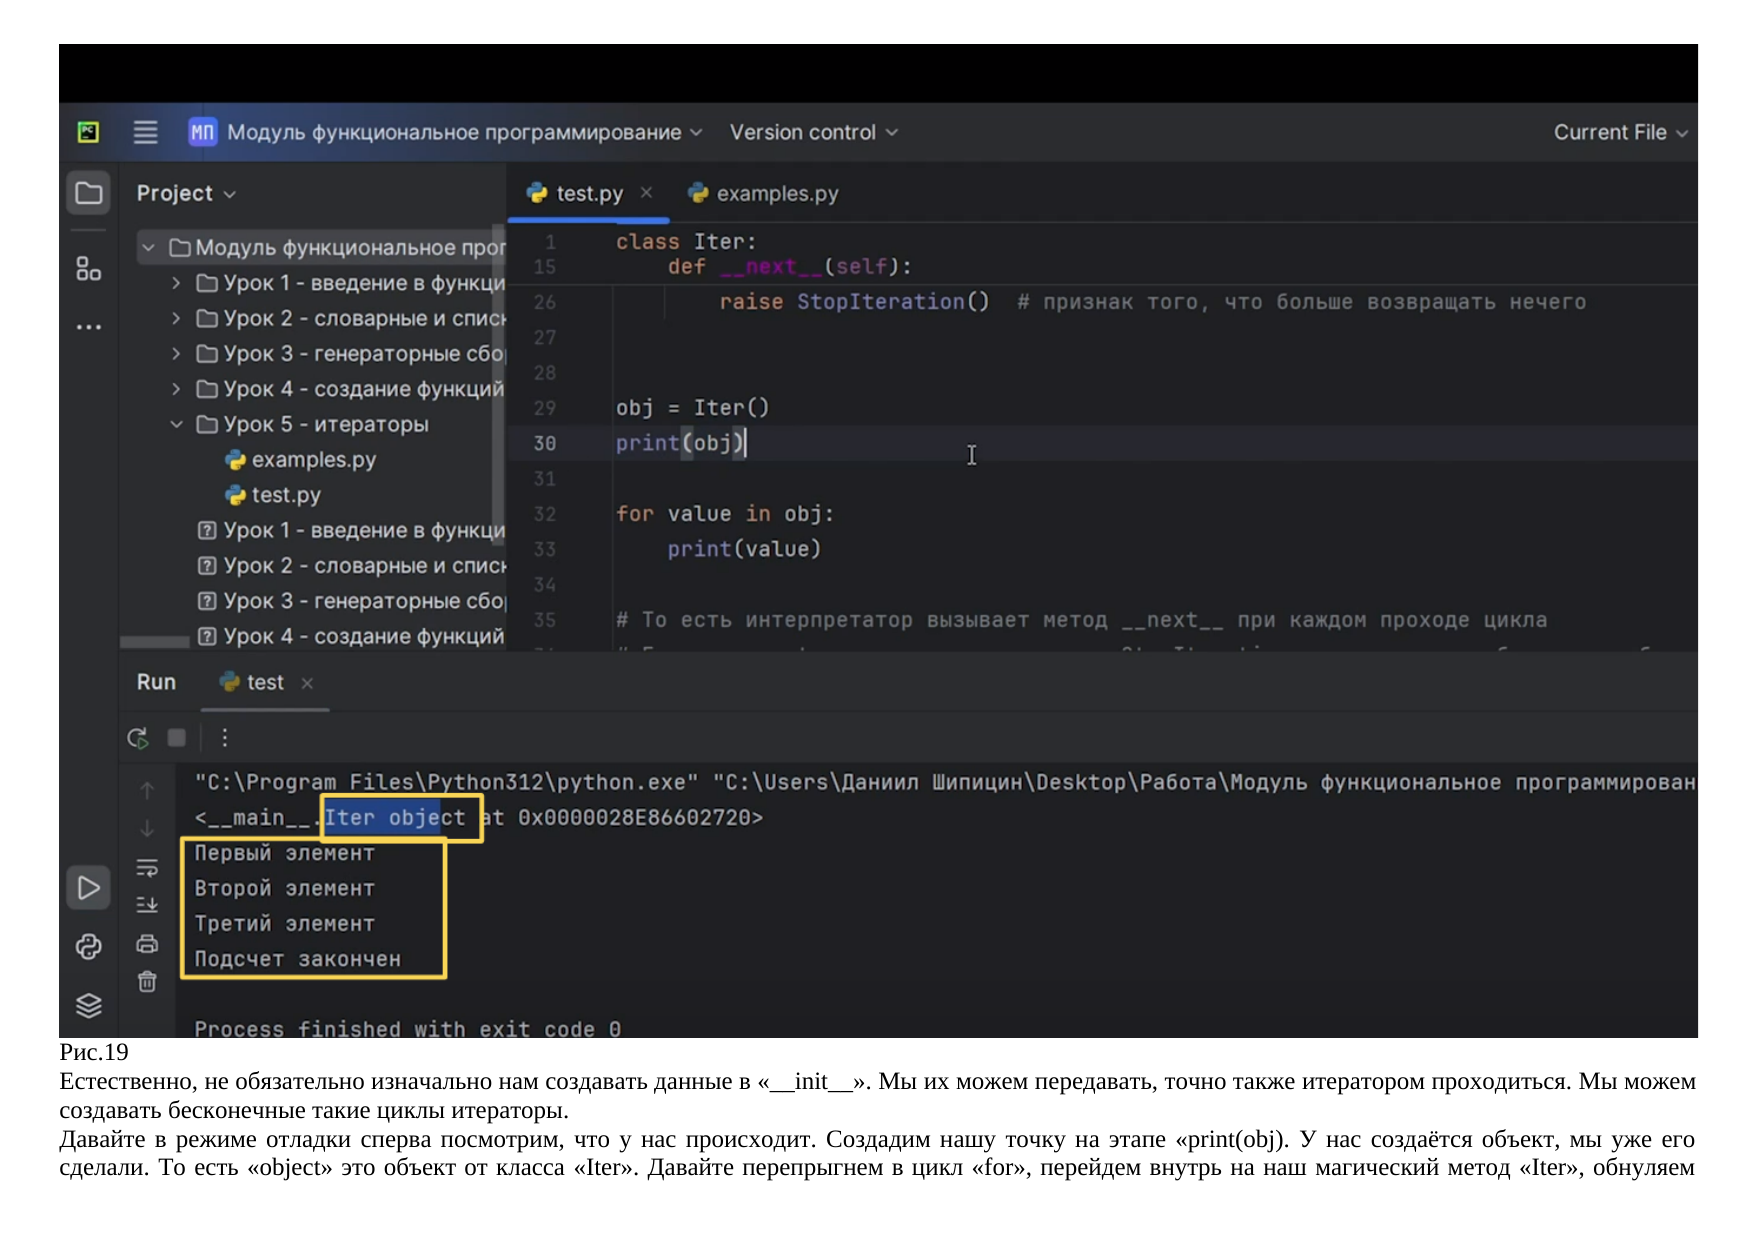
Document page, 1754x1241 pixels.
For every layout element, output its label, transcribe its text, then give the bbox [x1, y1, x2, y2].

text Рис.19 [59, 1038, 1698, 1066]
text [59, 1124, 1698, 1181]
picture [59, 44, 1699, 1038]
text Естественно, не обязательно изначально нам создавать данные в «__init__». Мы их можем передавать, точно также итератором проходиться. Мы можем создавать бесконечные такие циклы итераторы. [59, 1066, 1698, 1124]
